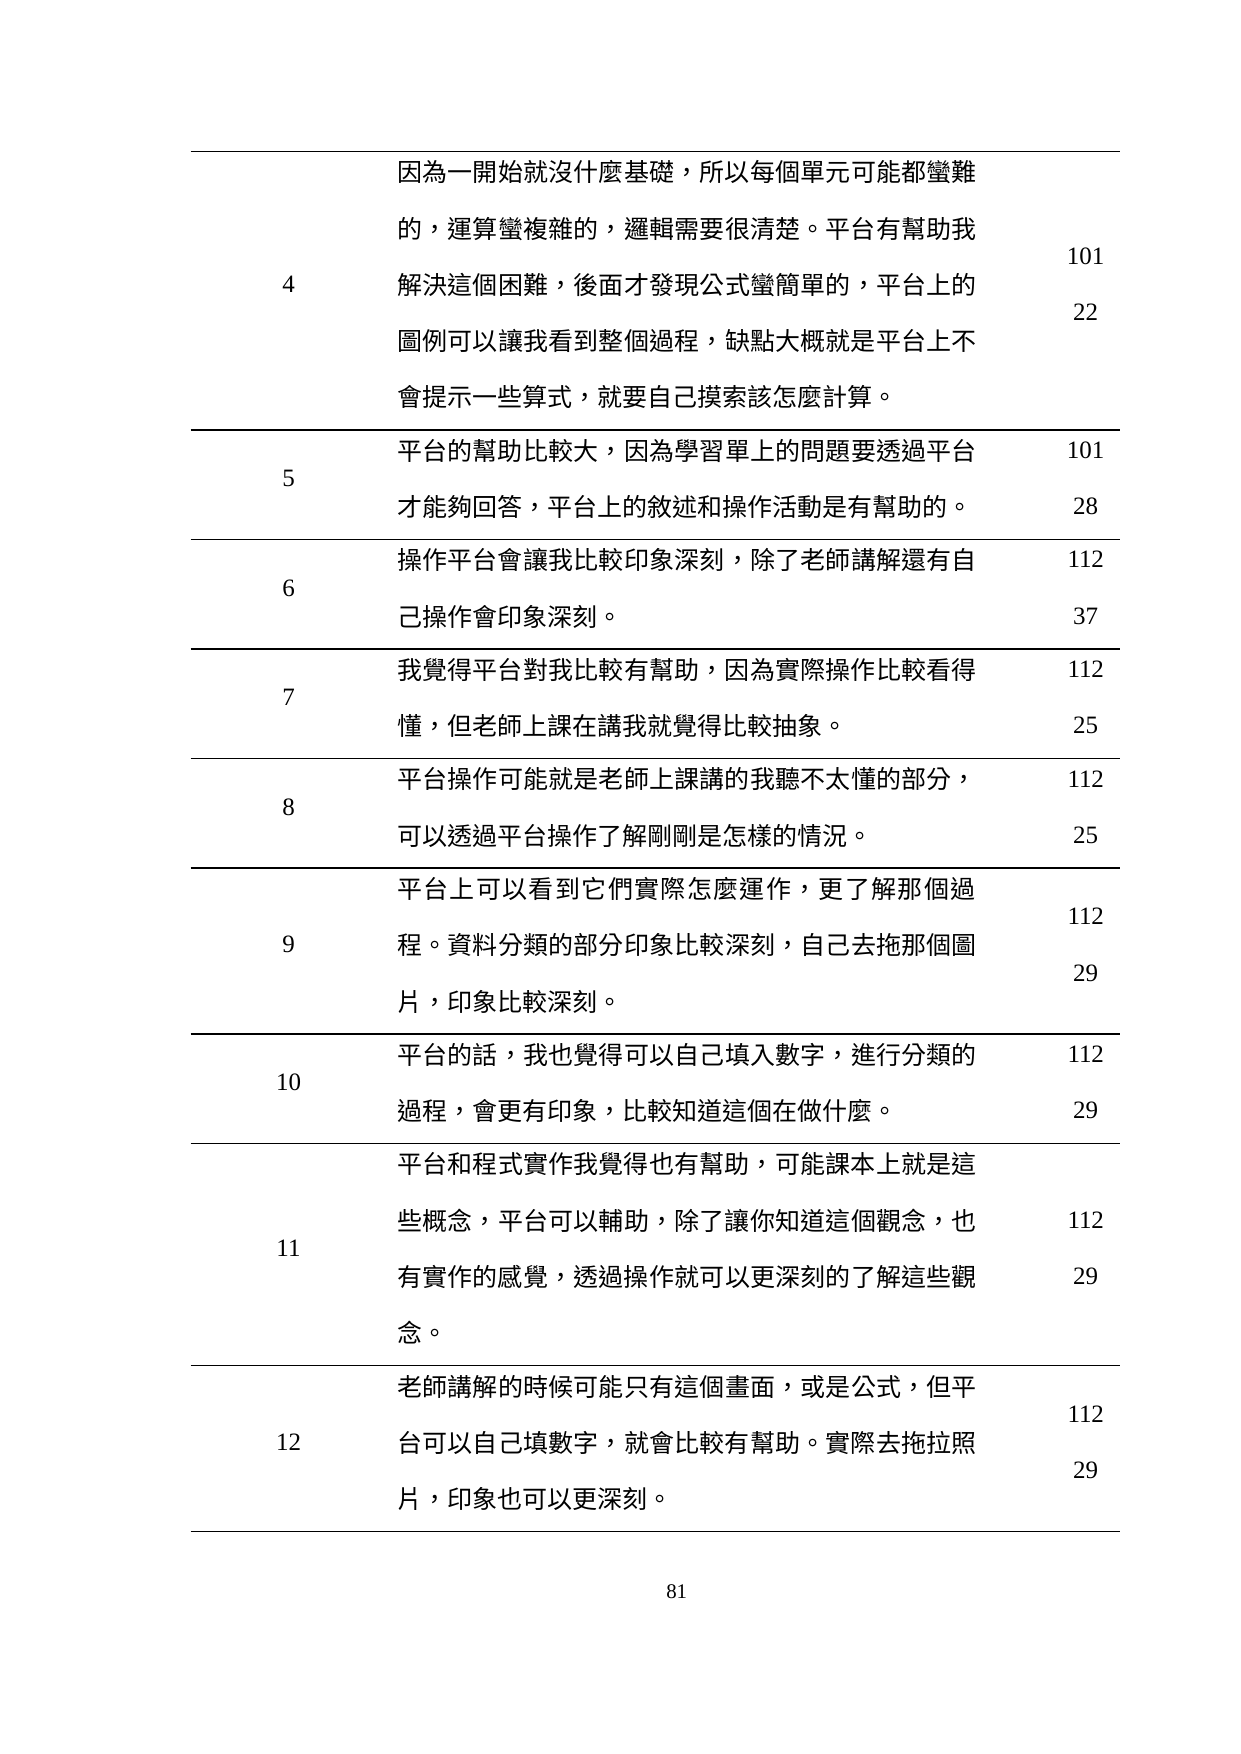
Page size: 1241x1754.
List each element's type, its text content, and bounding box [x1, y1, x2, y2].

table_cell 平台上可以看到它們實際怎麼運作，更了解那個過程。資料分類的部分印象比較深刻，自己去拖那個圖片，印象比較深刻。 [323, 869, 988, 1033]
table_cell 11237 [988, 540, 1120, 648]
table_cell 9 [191, 869, 323, 1033]
table_cell 10122 [988, 152, 1120, 429]
table_cell 11 [191, 1144, 323, 1365]
table_cell 12 [191, 1366, 323, 1531]
table_cell 平台和程式實作我覺得也有幫助，可能課本上就是這些概念，平台可以輔助，除了讓你知道這個觀念，也有實作的感覺，透過操作就可以更深刻的了解這些觀念。 [323, 1144, 988, 1365]
table_cell 6 [191, 540, 323, 648]
table_cell 平台的話，我也覺得可以自己填入數字，進行分類的過程，會更有印象，比較知道這個在做什麼。 [323, 1035, 988, 1143]
table_cell 11225 [988, 650, 1120, 758]
table_cell 操作平台會讓我比較印象深刻，除了老師講解還有自己操作會印象深刻。 [323, 540, 988, 648]
table_cell 5 [191, 431, 323, 538]
table_cell 10128 [988, 431, 1120, 538]
table_cell 11229 [988, 869, 1120, 1033]
table_cell 7 [191, 650, 323, 758]
table_cell 11225 [988, 759, 1120, 867]
table_cell 11229 [988, 1144, 1120, 1365]
table_cell 11229 [988, 1366, 1120, 1531]
table_cell 11229 [988, 1035, 1120, 1143]
table_cell 老師講解的時候可能只有這個畫面，或是公式，但平台可以自己填數字，就會比較有幫助。實際去拖拉照片，印象也可以更深刻。 [323, 1366, 988, 1531]
table_cell 10 [191, 1035, 323, 1143]
table_cell 我覺得平台對我比較有幫助，因為實際操作比較看得懂，但老師上課在講我就覺得比較抽象。 [323, 650, 988, 758]
table_cell 平台操作可能就是老師上課講的我聽不太懂的部分，可以透過平台操作了解剛剛是怎樣的情況。 [323, 759, 988, 867]
table_cell 4 [191, 152, 323, 429]
table_cell 8 [191, 759, 323, 867]
table_cell 平台的幫助比較大，因為學習單上的問題要透過平台才能夠回答，平台上的敘述和操作活動是有幫助的。 [323, 431, 988, 538]
table_cell 因為一開始就沒什麼基礎，所以每個單元可能都蠻難的，運算蠻複雜的，邏輯需要很清楚。平台有幫助我解決這個困難，後面才發現公式蠻簡單的，平台上的圖例可以讓我看到整個過程，缺點大概就是平台上不會提示一些算式，就要自己摸索該怎麼計算。 [323, 152, 988, 429]
